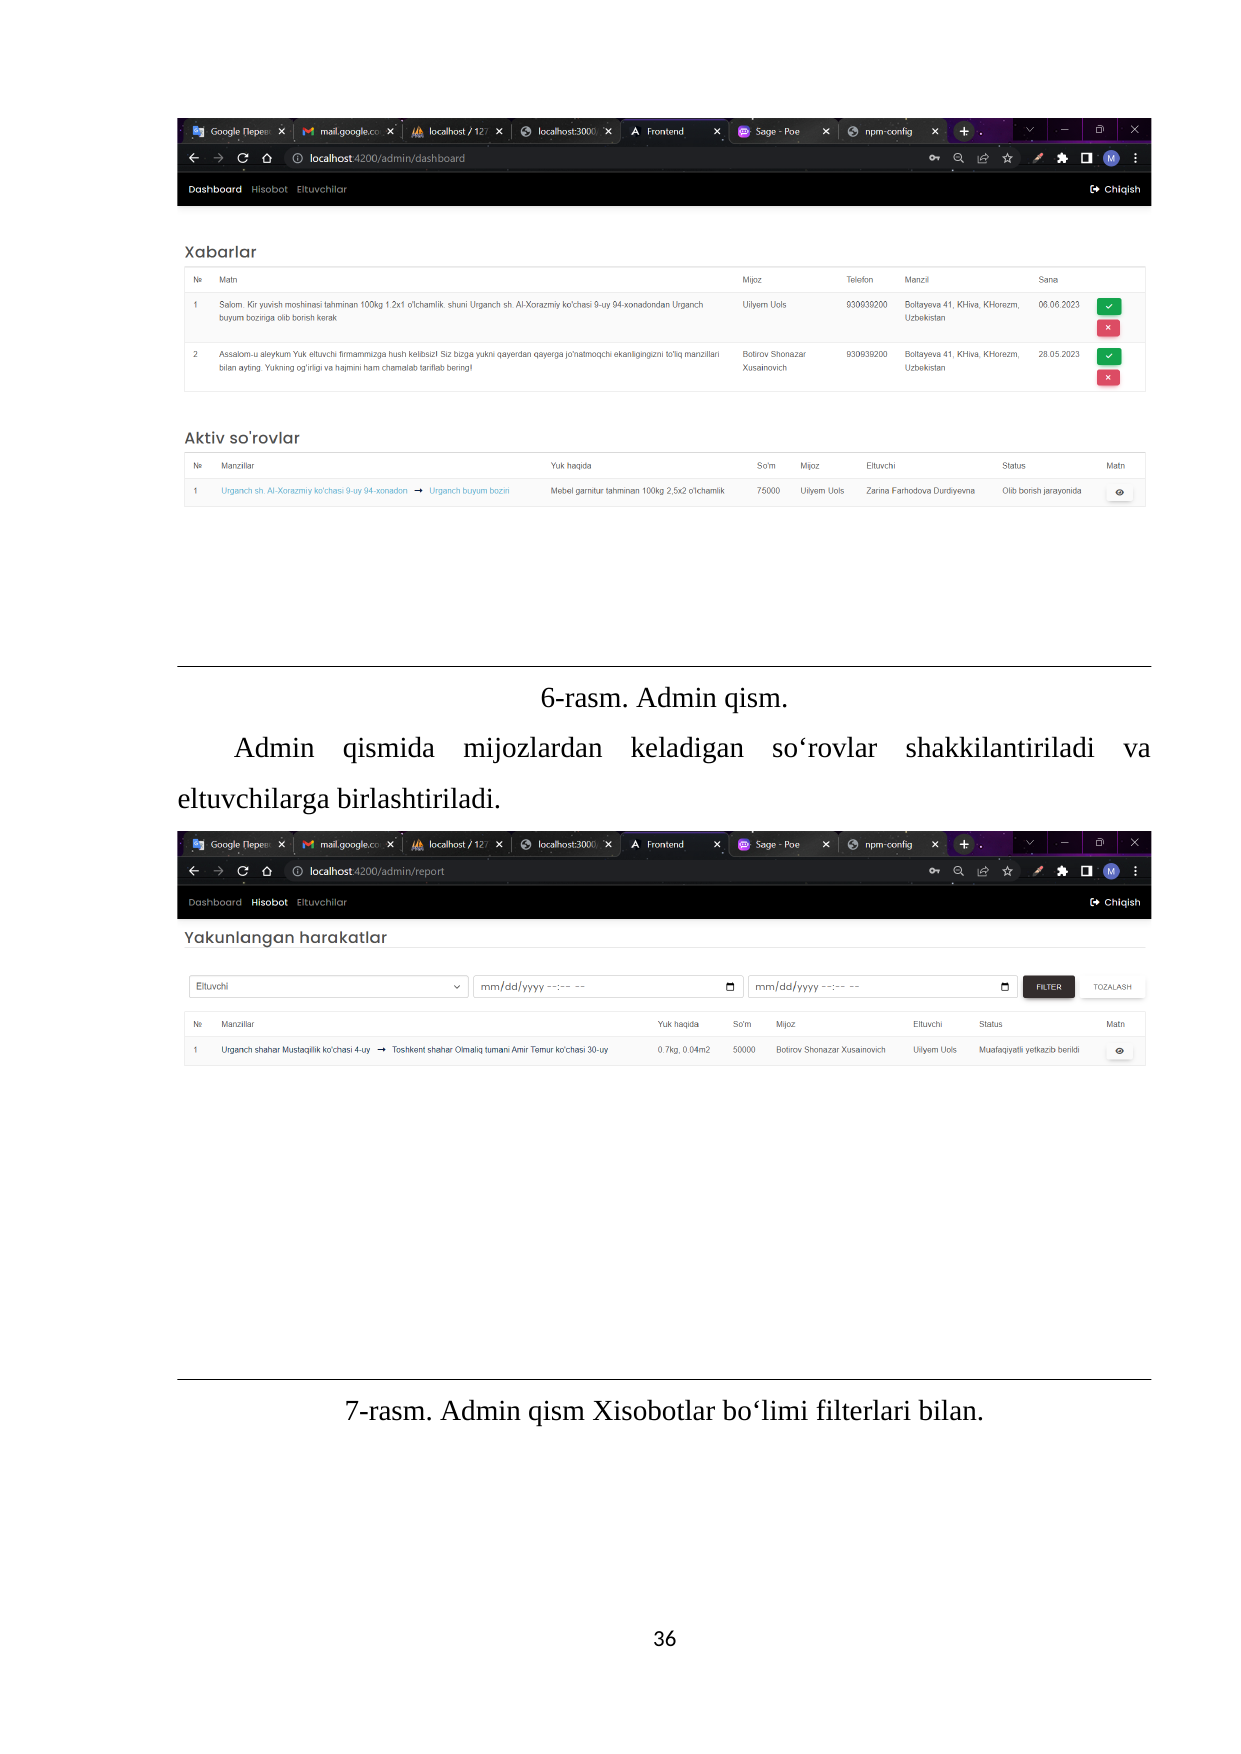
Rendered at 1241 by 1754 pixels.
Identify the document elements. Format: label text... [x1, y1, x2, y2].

text 7-rasm. Admin qism Xisobotlar boʻlimi filterlari bilan. [177, 1393, 1152, 1427]
picture [177, 831, 1152, 1380]
text Admin qismida mijozlardan keladigan soʻrovlar shakkilantiriladi va eltuvchilarga birlashtiriladi. [177, 731, 1152, 814]
picture [177, 118, 1152, 667]
text 6-rasm. Admin qism. [177, 680, 1152, 714]
